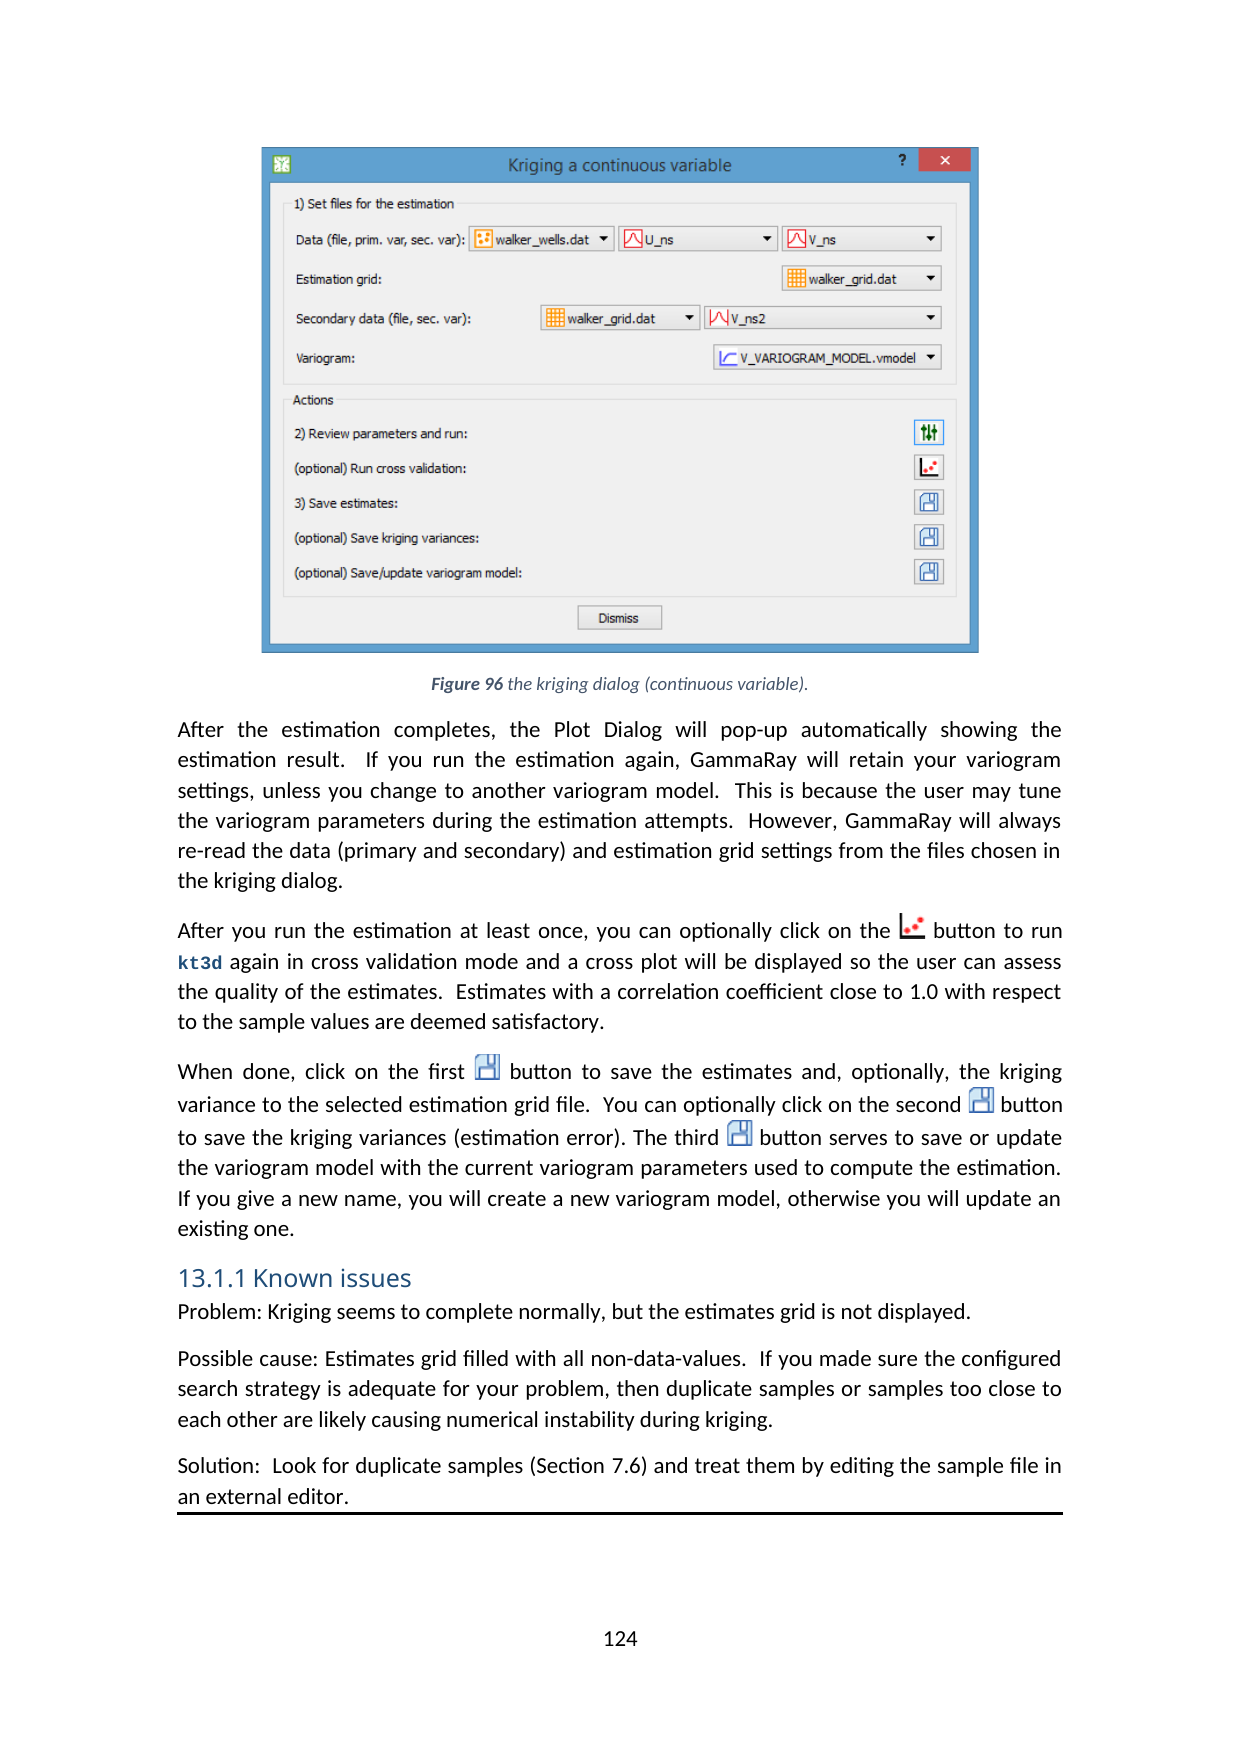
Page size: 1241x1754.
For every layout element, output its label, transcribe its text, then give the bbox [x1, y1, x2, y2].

text When done, click on the first button to save the estimates and, optionally, the kriging variance to the selected estimation grid file. You can optionally click on the second button to save the kriging variances (estimation error). The third button serves to save or update the variogram model with the current variogram parameters used to compute the estimation. If you give a new name, you will create a new variogram model, otherwise you will update an existing one. [177, 1054, 1063, 1242]
text Solution: Look for duplicate samples (Section 7.6) and treat them by editing the sample file in an external editor. [177, 1452, 1063, 1512]
picture [727, 1120, 753, 1146]
subtitle Known issues [177, 1261, 1063, 1295]
text Possible cause: Estimates grid filled with all non-data-values. If you made sure the configured search strategy is adequate for your problem, then duplicate samples or samples too close to each other are likely causing numerical instability during kriging. [177, 1344, 1063, 1433]
picture [968, 1087, 995, 1113]
text After you run the estimation at least once, you can optionally click on the button to run kt3d again in cross validation mode and a cross plot will be displayed so the user can assess the quality of the estimates. Estimates with a correlation coefficient close to 1.0 with respect to the sample values are deemed satisfactory. [177, 913, 1063, 1035]
text Problem: Kriging seems to complete normally, but the estimates grid is not displayed. [177, 1297, 1063, 1326]
picture [474, 1054, 500, 1080]
picture [261, 147, 979, 653]
text After the estimation completes, the Plot Dialog will pop-up automatically showing the estimation result. If you run the estimation again, GammaRay will retain your variogram settings, unless you change to another variogram model. This is because the user may tune the variogram parameters during the estimation attempts. However, GammaRay will always re-read the data (primary and secondary) and estimation grid settings from the files chosen in the kriging dialog. [177, 715, 1063, 894]
picture [899, 913, 926, 939]
text Figure 96 the kriging dialog (continuous variable). [177, 672, 1063, 694]
